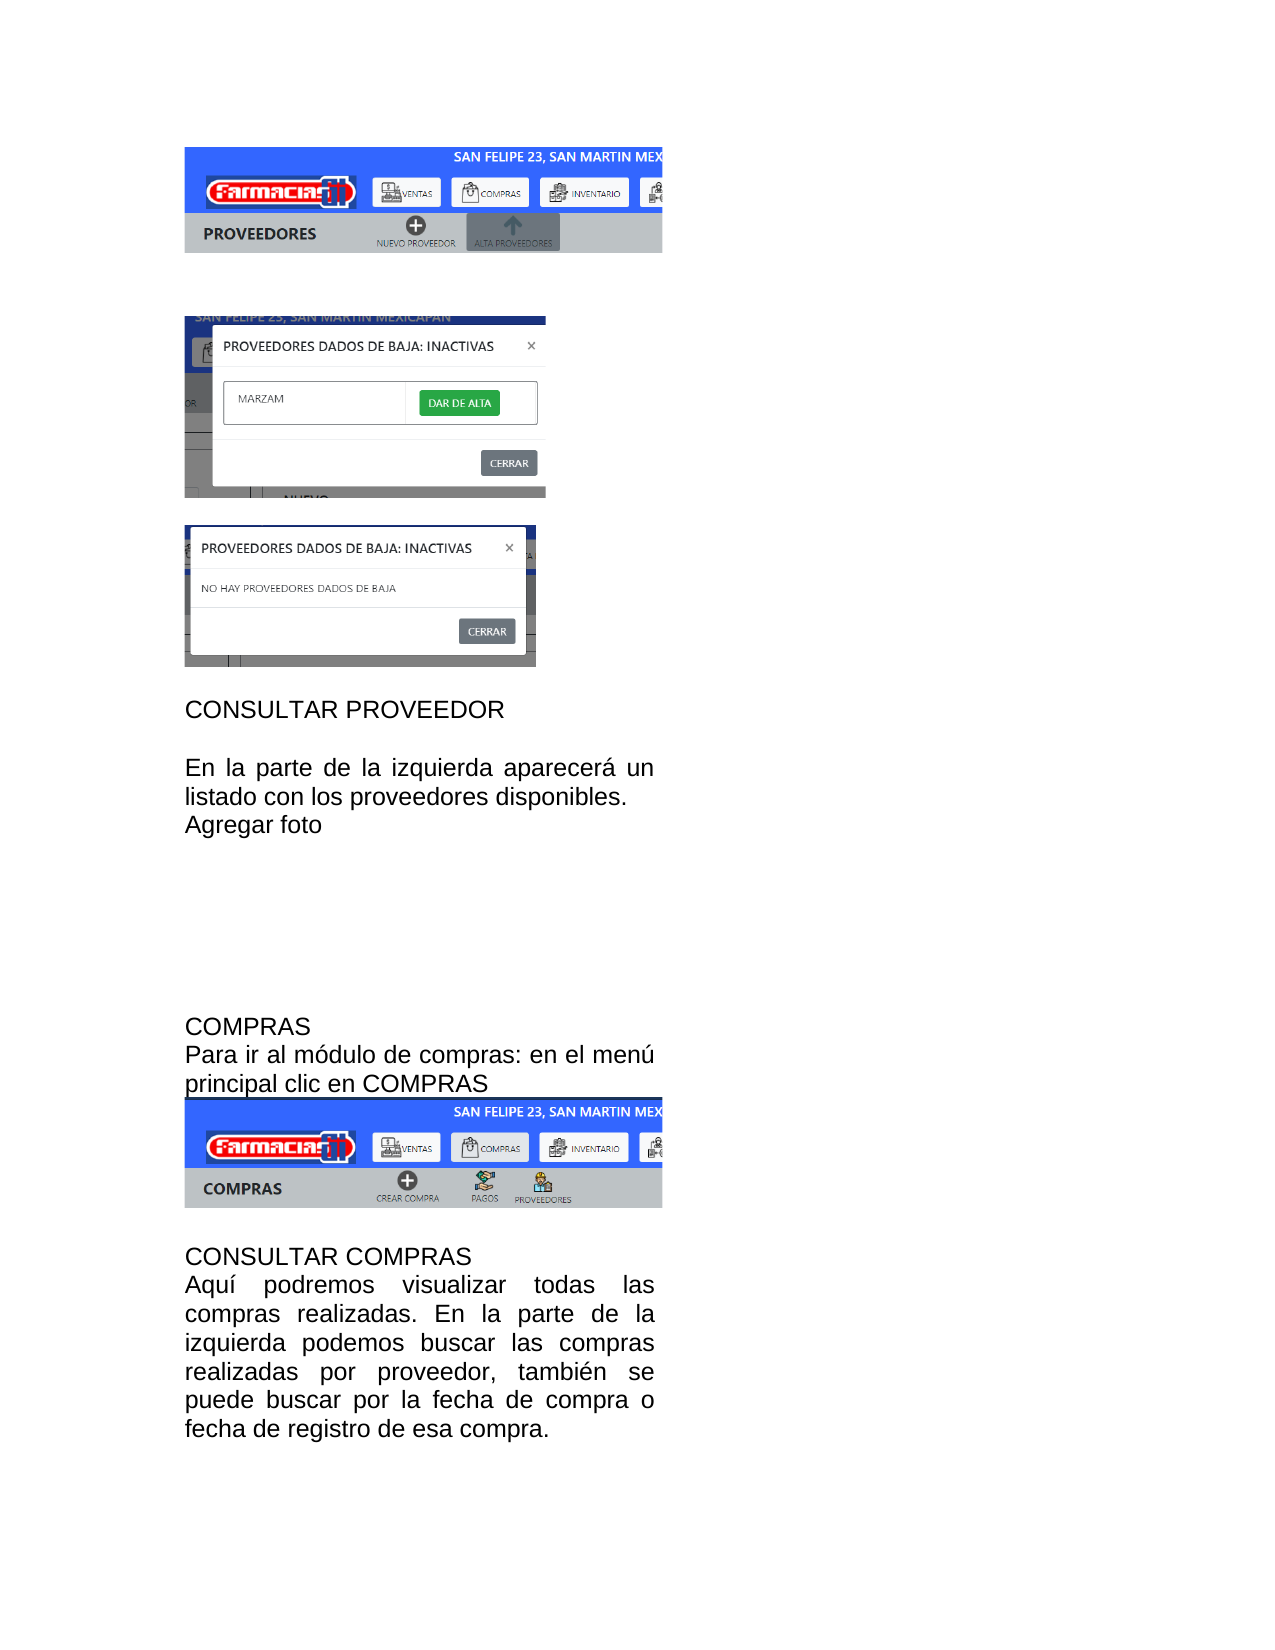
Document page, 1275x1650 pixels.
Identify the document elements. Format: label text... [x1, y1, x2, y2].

table_cell COMPRAS Para ir al módulo de compras: en el menú principal clic en COMPRAS [177, 1012, 663, 1213]
picture [184, 147, 663, 260]
picture [184, 525, 536, 667]
table_cell CONSULTAR PROVEEDOR En la parte de la izquierda aparecerá un listado con los proveedores disponibles. Agregar foto [177, 288, 663, 1012]
table_cell ALTA PROVEEDOR [177, 148, 663, 288]
picture [184, 316, 546, 498]
picture [184, 1097, 663, 1213]
